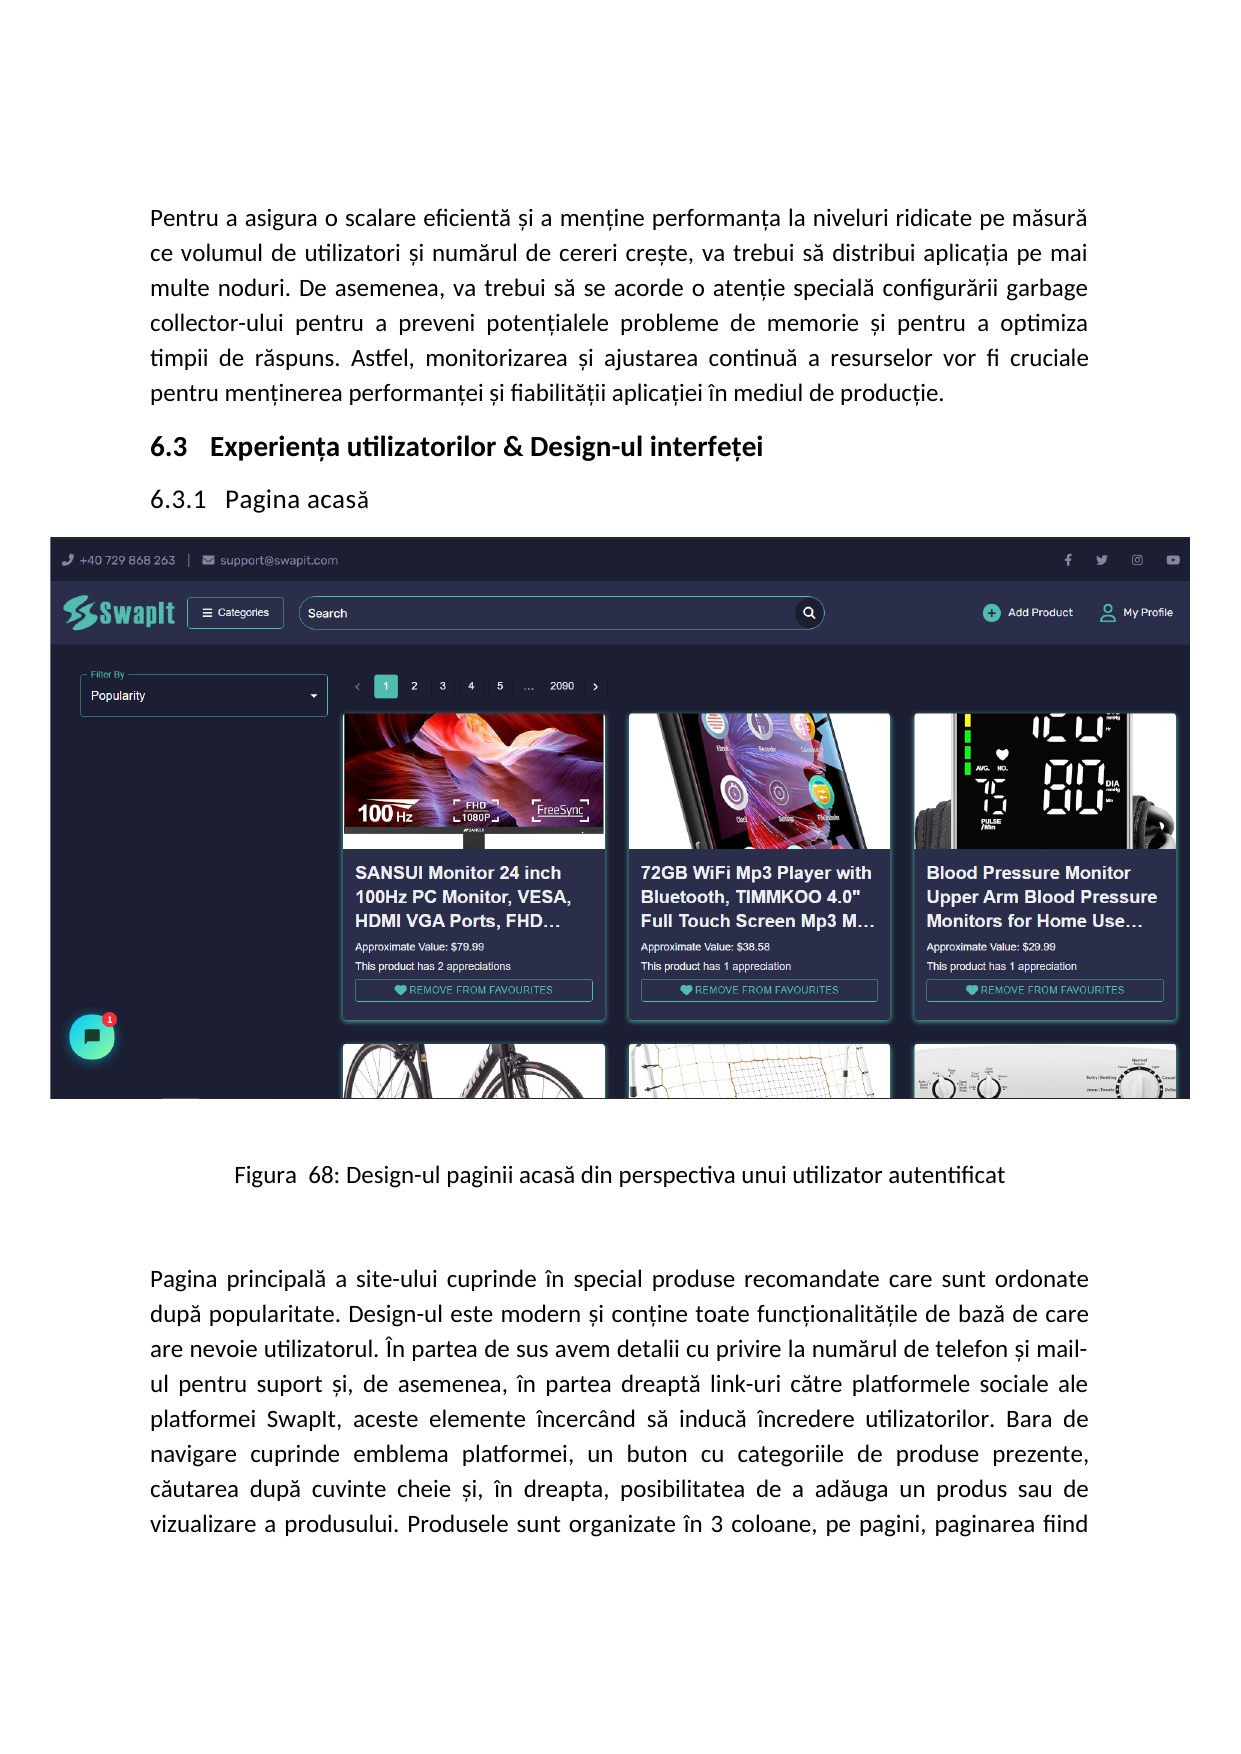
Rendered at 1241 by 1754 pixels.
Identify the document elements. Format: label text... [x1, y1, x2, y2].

subtitle Pagina acasă [150, 482, 1090, 515]
text Pentru a asigura o scalare eficientă și a menține performanța la niveluri ridicate pe măsură ce volumul de utilizatori și numărul de cereri crește, va trebui să distribui aplicația pe mai multe noduri. De asemenea, va trebui să se acorde o atenție specială configurării garbage collector-ului pentru a preveni potențialele probleme de memorie și pentru a optimiza timpii de răspuns. Astfel, monitorizarea și ajustarea continuă a resurselor vor fi cruciale pentru menținerea performanței și fiabilității aplicației în mediul de producție. [150, 202, 1090, 407]
subtitle Experiența utilizatorilor & Design-ul interfeței [150, 428, 1090, 464]
text Figura 68: Design-ul paginii acasă din perspectiva unui utilizator autentificat [150, 1159, 1090, 1190]
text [150, 1263, 1090, 1538]
picture [50, 537, 1190, 1099]
